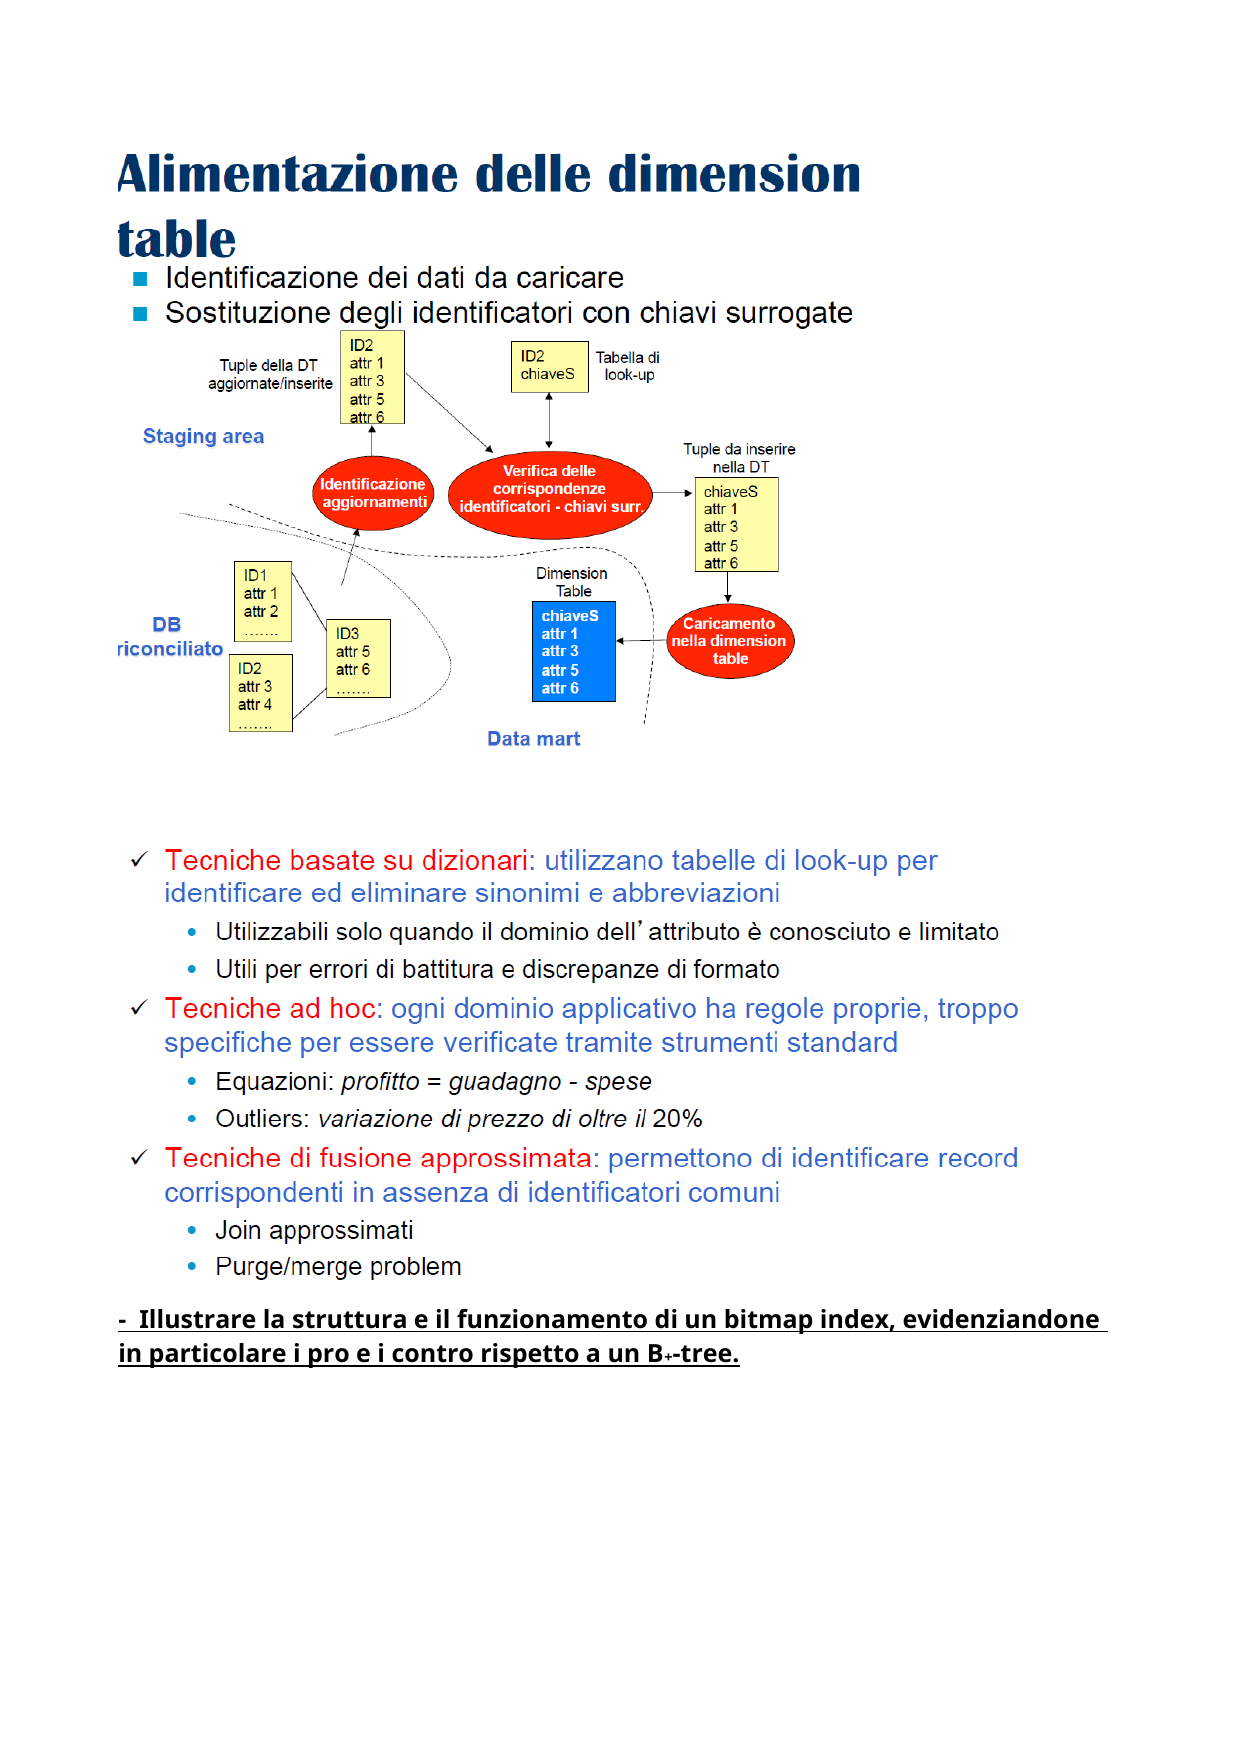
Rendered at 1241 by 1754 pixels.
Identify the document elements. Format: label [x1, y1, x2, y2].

text [118, 847, 1122, 1370]
